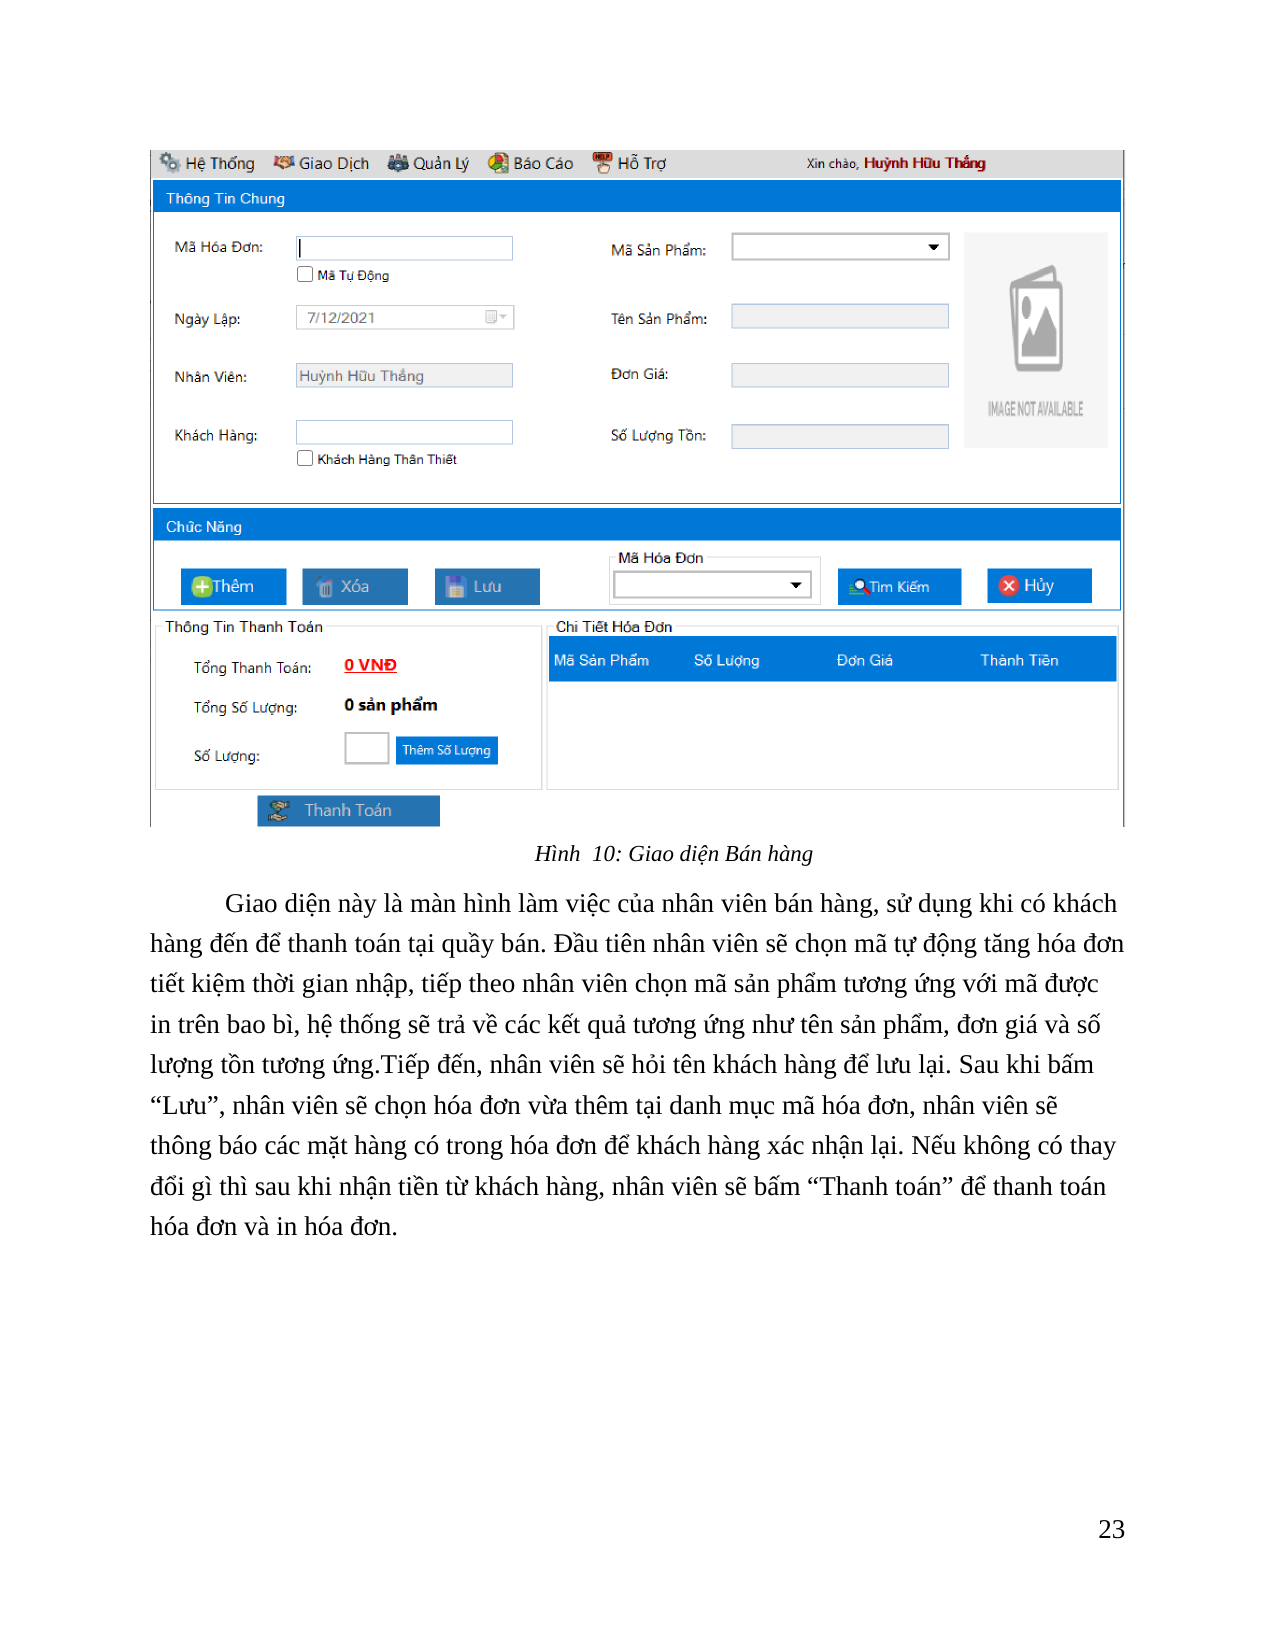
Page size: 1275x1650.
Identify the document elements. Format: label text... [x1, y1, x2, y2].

picture [150, 150, 1125, 827]
text Giao diện này là màn hình làm việc của nhân viên bán hàng, sử dụng khi có khách hàng đến để thanh toán tại quầy bán. Đầu tiên nhân viên sẽ chọn mã tự động tăng hóa đơn tiết kiệm thời gian nhập, tiếp theo nhân viên chọn mã sản phẩm tương ứng với mã được in trên bao bì, hệ thống sẽ trả về các kết quả tương ứng như tên sản phẩm, đơn giá và số lượng tồn tương ứng.Tiếp đến, nhân viên sẽ hỏi tên khách hàng để lưu lại. Sau khi bấm “Lưu”, nhân viên sẽ chọn hóa đơn vừa thêm tại danh mục mã hóa đơn, nhân viên sẽ thông báo các mặt hàng có trong hóa đơn để khách hàng xác nhận lại. Nếu không có thay đổi gì thì sau khi nhận tiền từ khách hàng, nhân viên sẽ bấm “Thanh toán” để thanh toán hóa đơn và in hóa đơn. [150, 887, 1125, 1241]
text Hình 10: Giao diện Bán hàng [150, 839, 1125, 866]
